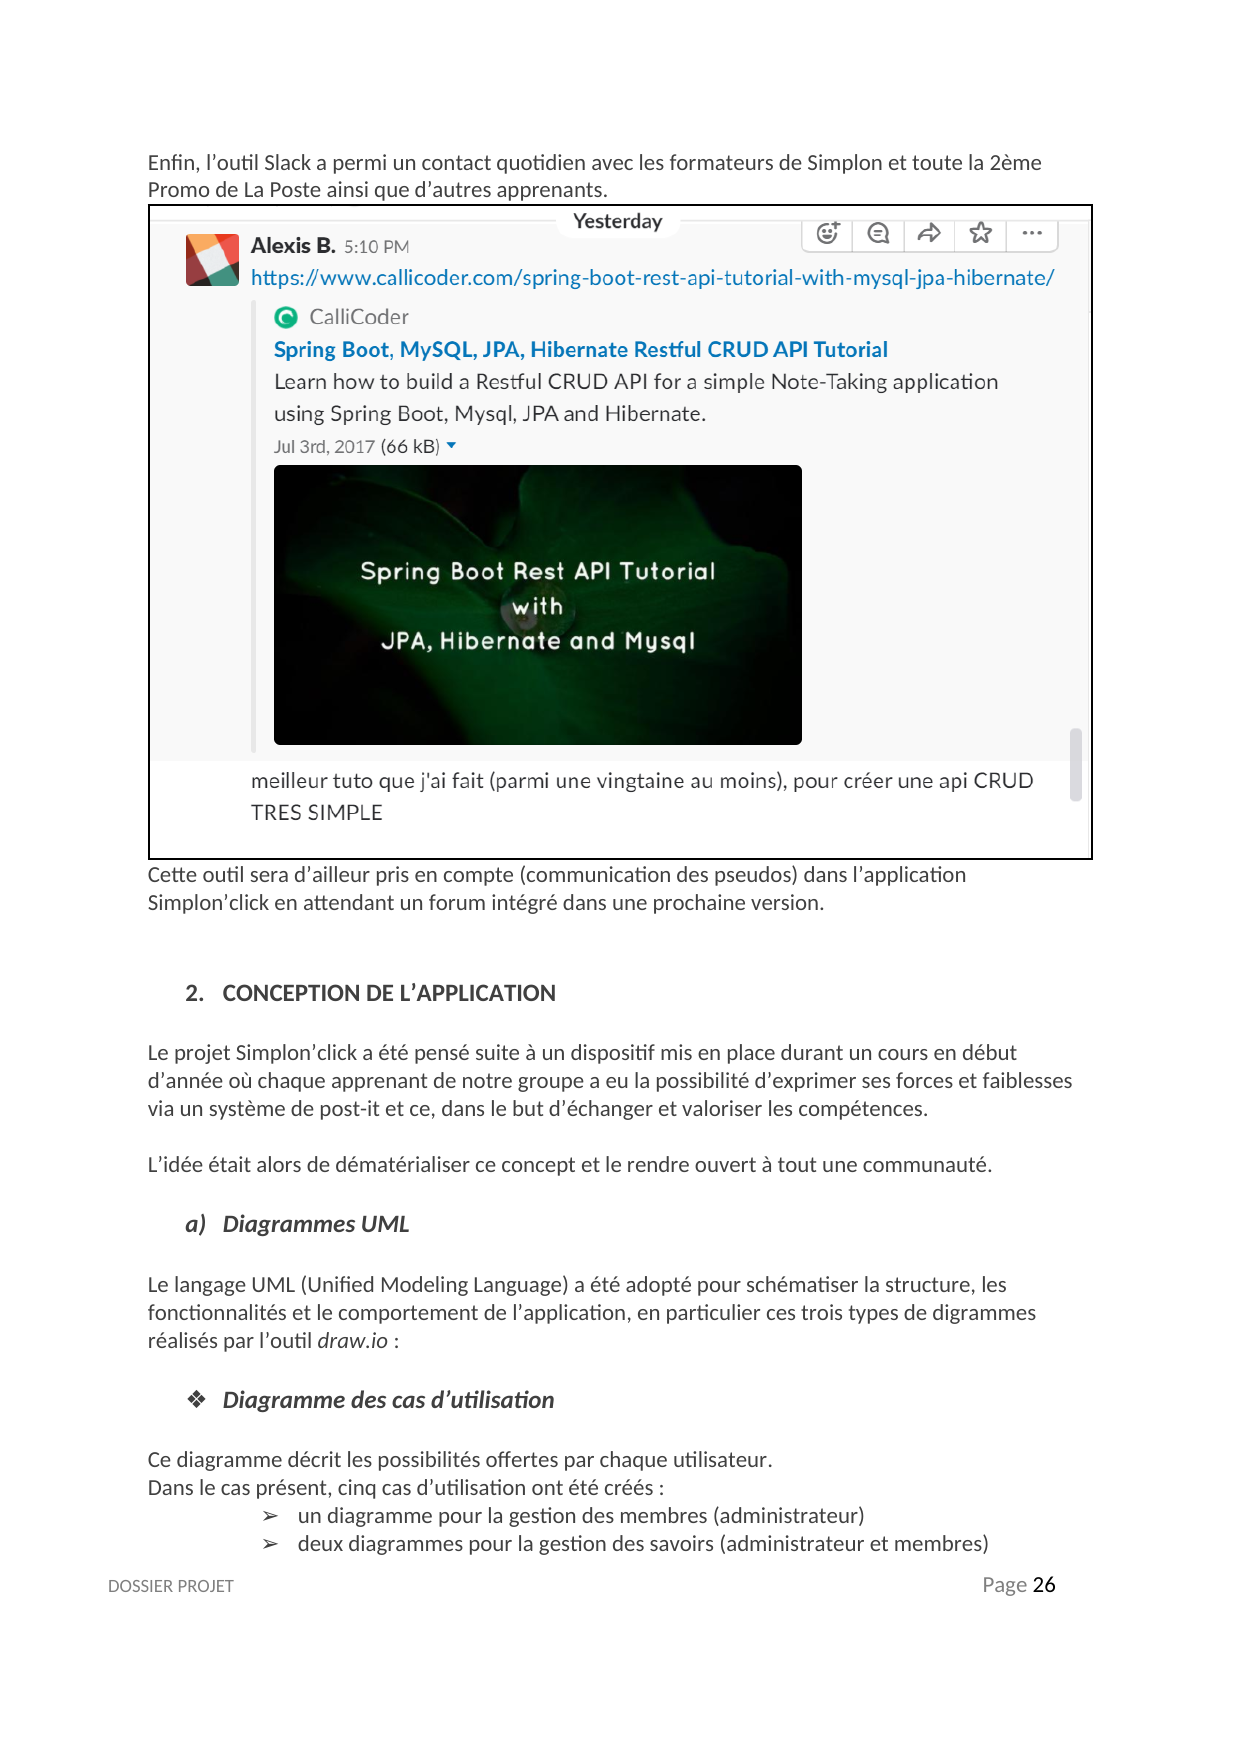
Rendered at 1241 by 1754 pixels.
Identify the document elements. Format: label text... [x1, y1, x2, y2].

list un diagramme pour la gestion des membres (administrateur) [260, 1501, 1093, 1529]
picture [150, 206, 1091, 858]
text Cette outil sera d’ailleur pris en compte (communication des pseudos) dans l’application Simplon’click en attendant un forum intégré dans une prochaine version. [148, 860, 1093, 916]
list CONCEPTION DE L’APPLICATION [185, 977, 1093, 1007]
text Ce diagramme décrit les possibilités offertes par chaque utilisateur. [148, 1445, 1093, 1473]
text Enfin, l’outil Slack a permi un contact quotidien avec les formateurs de Simplon et toute la 2ème Promo de La Poste ainsi que d’autres apprenants. [148, 148, 1093, 204]
list Diagramme des cas d’utilisation [185, 1384, 1093, 1415]
text Dans le cas présent, cinq cas d’utilisation ont été créés : [148, 1473, 1093, 1501]
text Le projet Simplon’click a été pensé suite à un dispositif mis en place durant un cours en début d’année où chaque apprenant de notre groupe a eu la possibilité d’exprimer ses forces et faiblesses via un système de post-it et ce, dans le but d’échanger et valoriser les compétences. [148, 1038, 1093, 1122]
text L’idée était alors de dématérialiser ce concept et le rendre ouvert à tout une communauté. [148, 1150, 1093, 1178]
text Le langage UML (Unified Modeling Language) a été adopté pour schématiser la structure, les fonctionnalités et le comportement de l’application, en particulier ces trois types de digrammes réalisés par l’outil draw.io : [148, 1270, 1093, 1354]
list Diagrammes UML [185, 1209, 1093, 1239]
list deux diagrammes pour la gestion des savoirs (administrateur et membres) [260, 1529, 1093, 1557]
